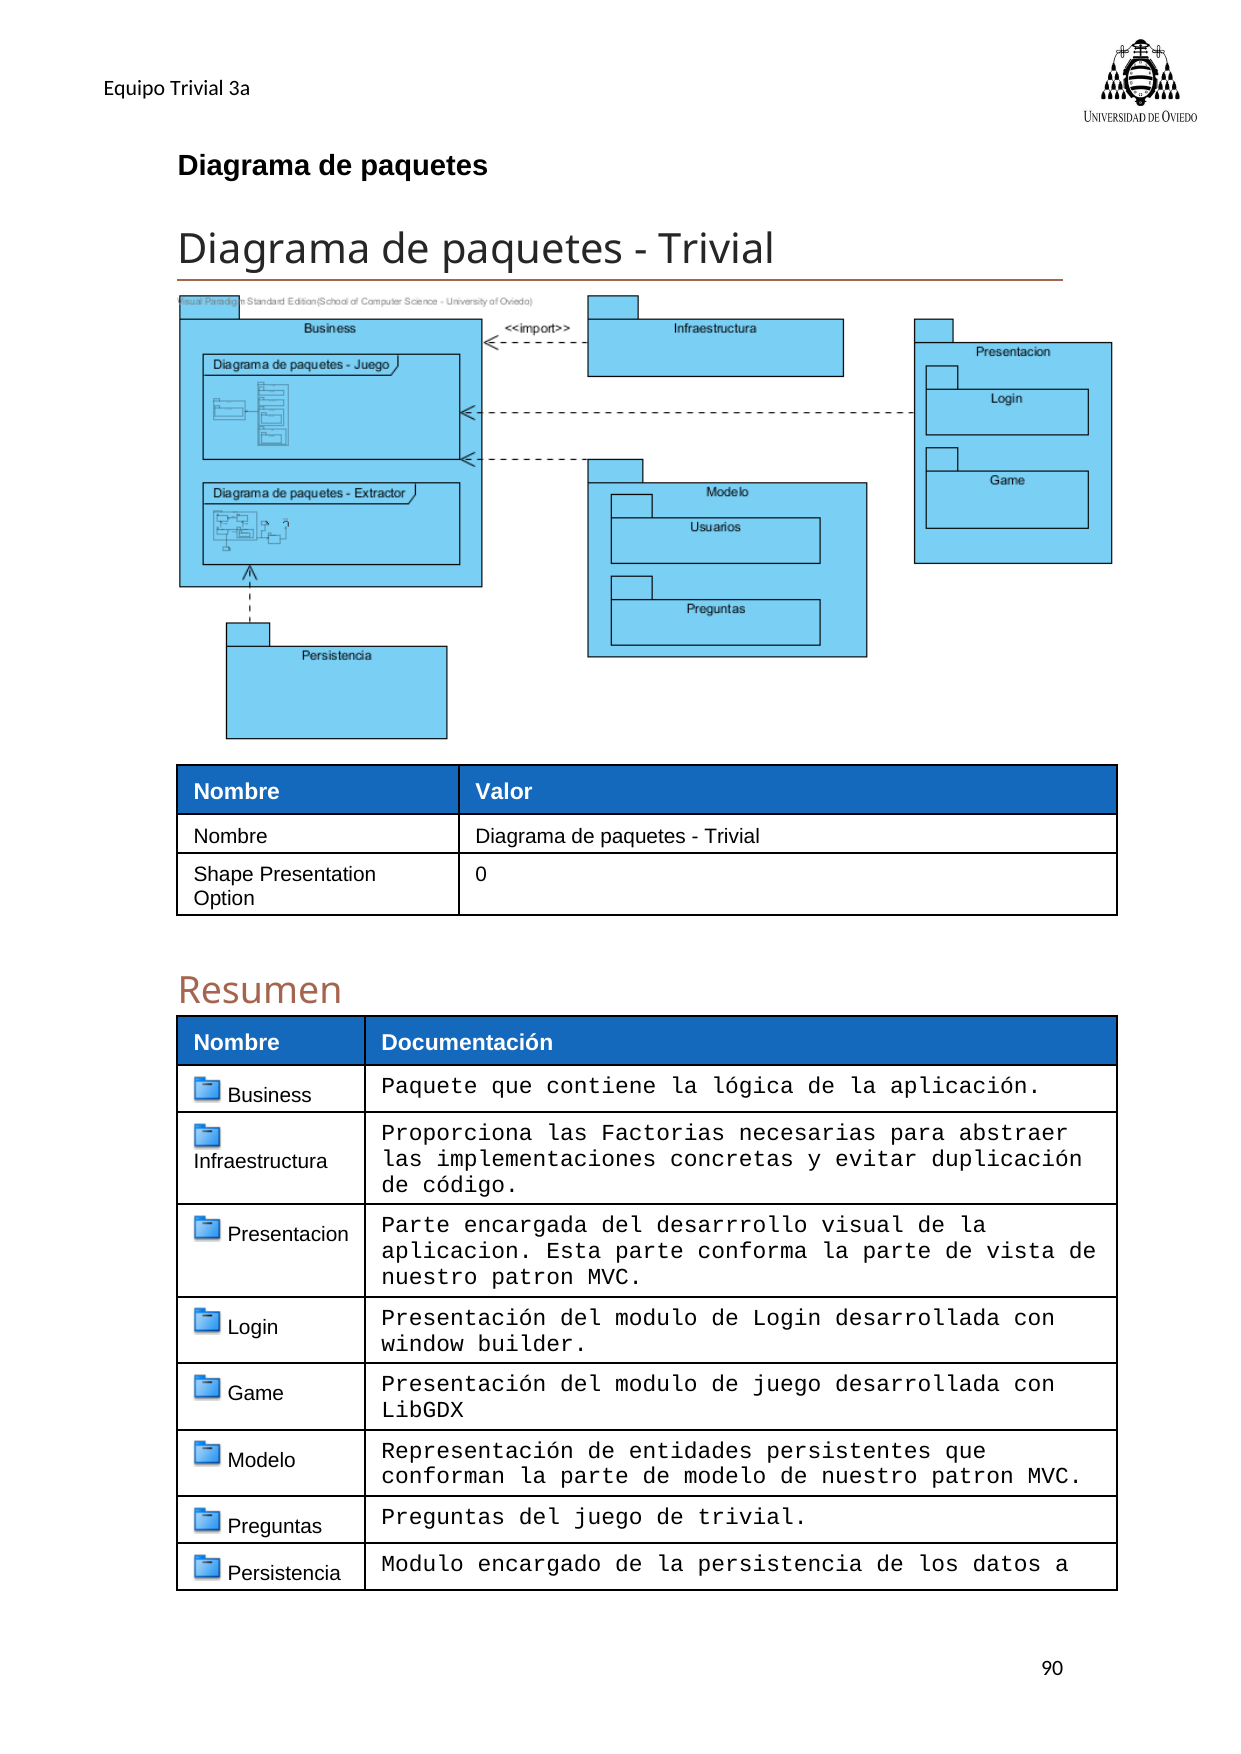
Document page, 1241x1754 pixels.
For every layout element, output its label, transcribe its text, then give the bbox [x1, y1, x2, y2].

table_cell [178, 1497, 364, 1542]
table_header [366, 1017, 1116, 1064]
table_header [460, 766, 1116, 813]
picture [177, 293, 1117, 744]
subtitle Diagrama de paquetes - Trivial [177, 219, 1063, 279]
picture [193, 1505, 222, 1534]
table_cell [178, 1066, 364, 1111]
picture [193, 1552, 222, 1581]
picture [193, 1372, 222, 1401]
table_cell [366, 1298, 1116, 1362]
picture [193, 1121, 222, 1150]
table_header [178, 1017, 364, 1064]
picture [193, 1213, 222, 1242]
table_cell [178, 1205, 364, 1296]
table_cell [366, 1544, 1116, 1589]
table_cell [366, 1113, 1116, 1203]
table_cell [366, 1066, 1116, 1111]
text Diagrama de paquetes [177, 148, 1063, 181]
picture [193, 1438, 222, 1467]
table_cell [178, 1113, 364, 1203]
subtitle Resumen [177, 963, 1063, 1014]
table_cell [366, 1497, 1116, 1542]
picture [193, 1306, 222, 1335]
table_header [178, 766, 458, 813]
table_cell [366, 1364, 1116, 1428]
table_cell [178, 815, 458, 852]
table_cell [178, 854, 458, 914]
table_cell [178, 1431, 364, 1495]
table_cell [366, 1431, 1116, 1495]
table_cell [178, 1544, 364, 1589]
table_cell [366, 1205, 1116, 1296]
picture [193, 1074, 222, 1103]
picture [1077, 35, 1198, 123]
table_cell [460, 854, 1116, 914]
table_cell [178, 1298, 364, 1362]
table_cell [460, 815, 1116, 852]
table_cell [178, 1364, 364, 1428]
